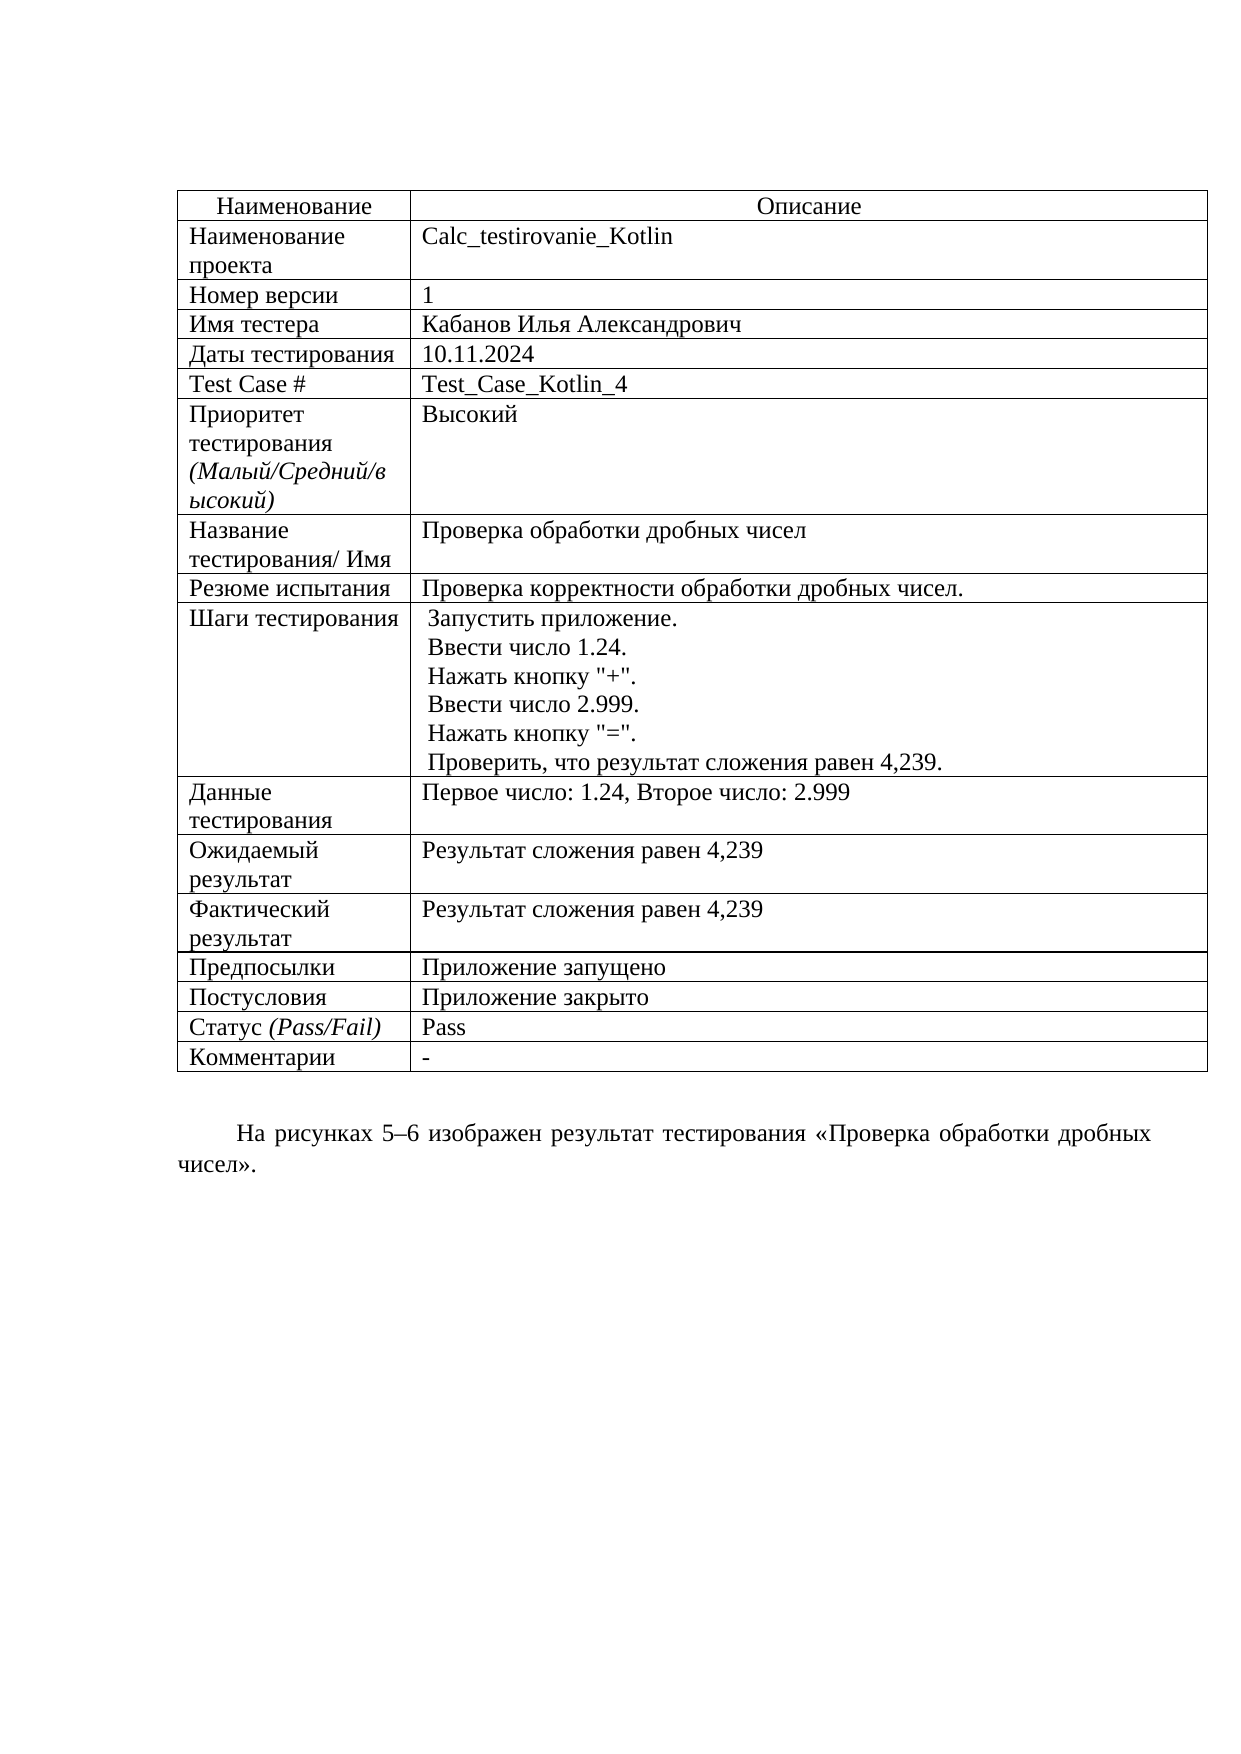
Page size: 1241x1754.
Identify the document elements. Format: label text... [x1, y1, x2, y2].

table_cell Первое число: 1.24, Второе число: 2.999 [411, 777, 1207, 834]
table_cell Статус (Pass/Fail) [178, 1012, 410, 1041]
table_header Наименование [178, 191, 410, 220]
table_cell 1 [411, 280, 1207, 308]
table_cell Фактический результат [178, 894, 410, 951]
table_cell Проверка корректности обработки дробных чисел. [411, 574, 1207, 602]
table_cell Приложение запущено [411, 953, 1207, 981]
table_cell Постусловия [178, 982, 410, 1011]
table_header Описание [411, 191, 1207, 220]
table_cell Высокий [411, 399, 1207, 514]
table_cell Проверка обработки дробных чисел [411, 515, 1207, 572]
table_cell Запустить приложение. Ввести число 1.24. Нажать кнопку "+". Ввести число 2.999. Нажать кнопку "=". Проверить, что результат сложения равен 4,239. [411, 603, 1207, 776]
table_cell Данные тестирования [178, 777, 410, 834]
table_cell Кабанов Илья Александрович [411, 310, 1207, 338]
table_cell Наименование проекта [178, 221, 410, 279]
table_cell Шаги тестирования [178, 603, 410, 776]
table_cell Ожидаемый результат [178, 835, 410, 893]
table_cell 10.11.2024 [411, 339, 1207, 368]
table_cell Название тестирования/ Имя [178, 515, 410, 572]
table_cell Номер версии [178, 280, 410, 308]
table_cell Результат сложения равен 4,239 [411, 835, 1207, 893]
table_cell Test Case # [178, 369, 410, 398]
table_cell Комментарии [178, 1042, 410, 1071]
table_cell Test_Case_Kotlin_4 [411, 369, 1207, 398]
table_cell Результат сложения равен 4,239 [411, 894, 1207, 951]
table_cell Pass [411, 1012, 1207, 1041]
table_cell Предпосылки [178, 953, 410, 981]
table_cell Приложение закрыто [411, 982, 1207, 1011]
table_cell Имя тестера [178, 310, 410, 338]
text На рисунках 5–6 изображен результат тестирования «Проверка обработки дробных чисел». [177, 1118, 1152, 1178]
table_cell - [411, 1042, 1207, 1071]
table_cell Резюме испытания [178, 574, 410, 602]
table_cell Приоритет тестирования (Малый/Средний/высокий) [178, 399, 410, 514]
table_cell Даты тестирования [178, 339, 410, 368]
table_cell Calc_testirovanie_Kotlin [411, 221, 1207, 279]
